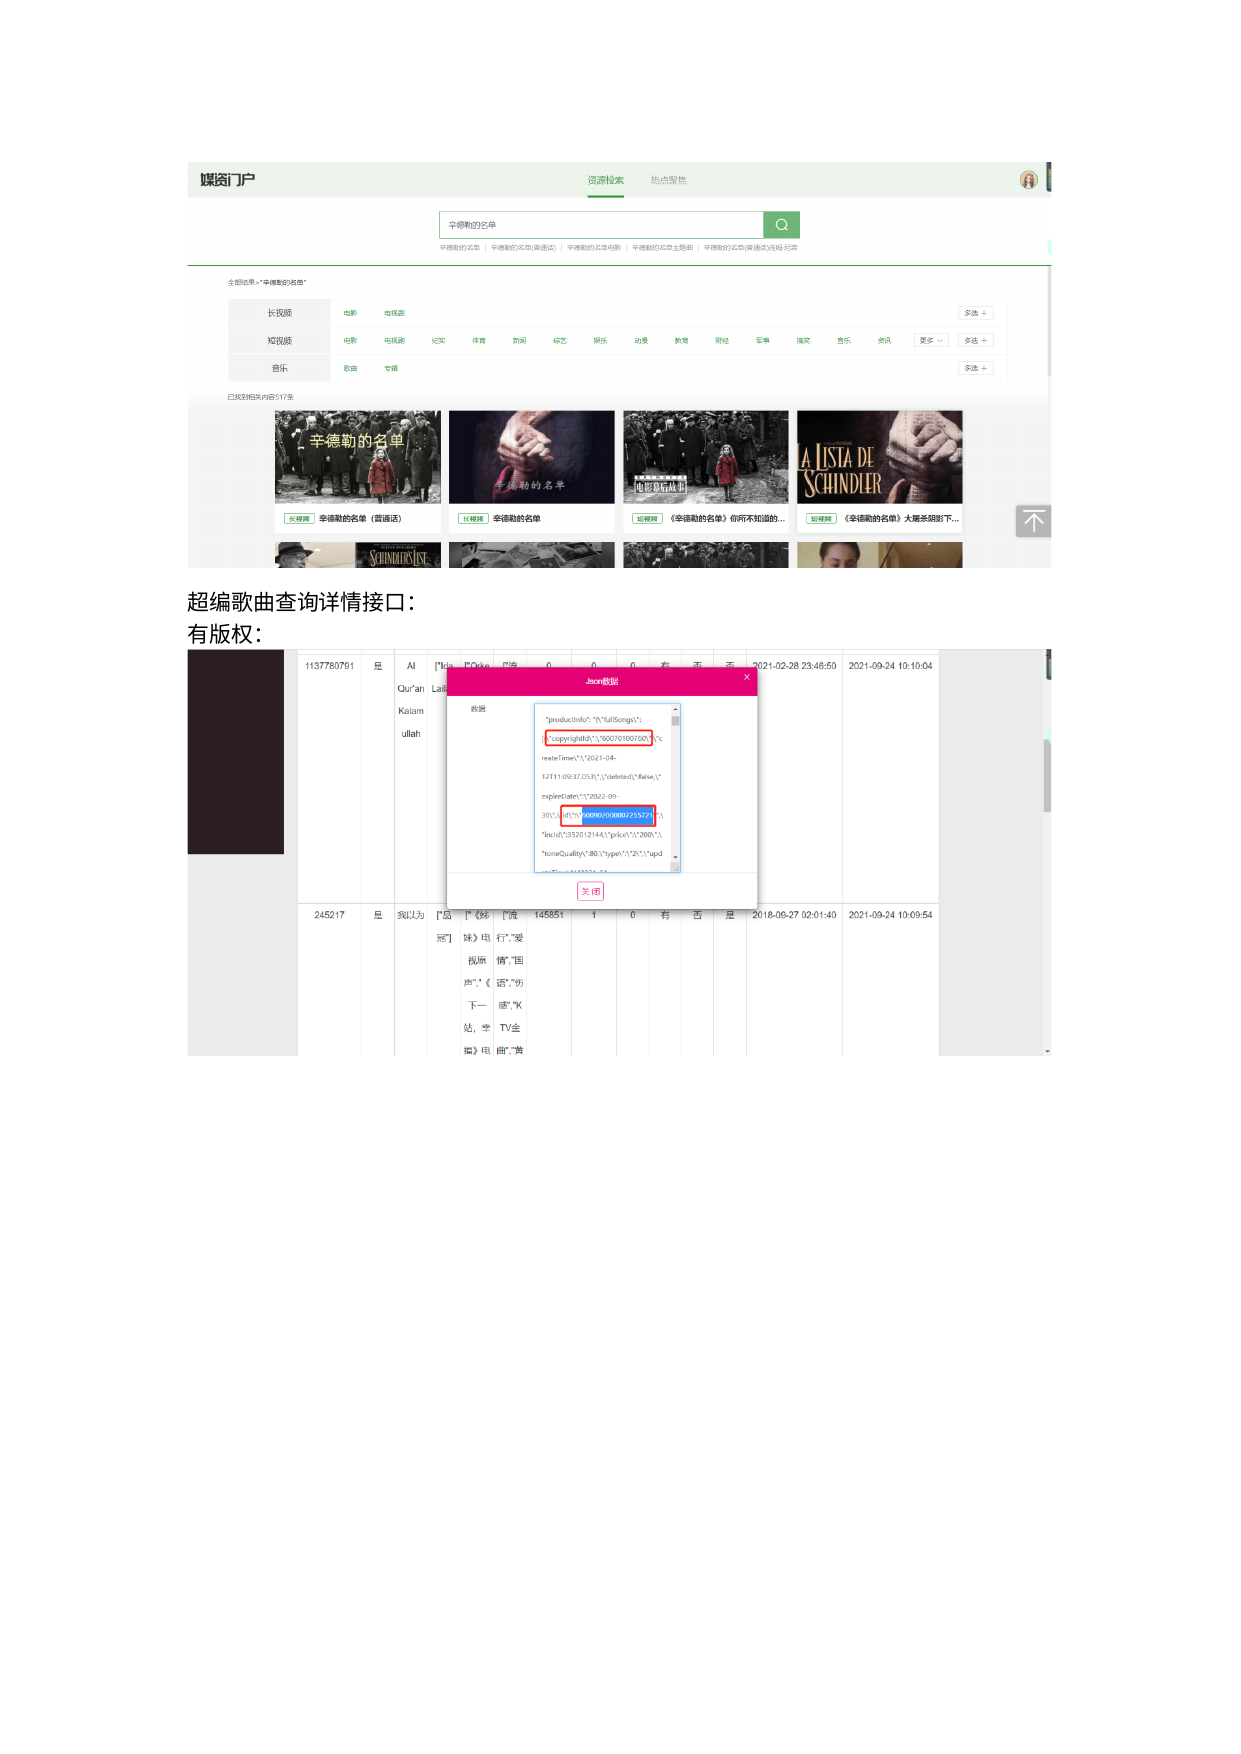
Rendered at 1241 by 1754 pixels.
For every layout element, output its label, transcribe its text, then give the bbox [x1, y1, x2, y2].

picture [187, 649, 1052, 1056]
text 超编歌曲查询详情接口： [187, 584, 1053, 617]
text 有版权： [187, 617, 1053, 649]
picture [187, 162, 1052, 568]
